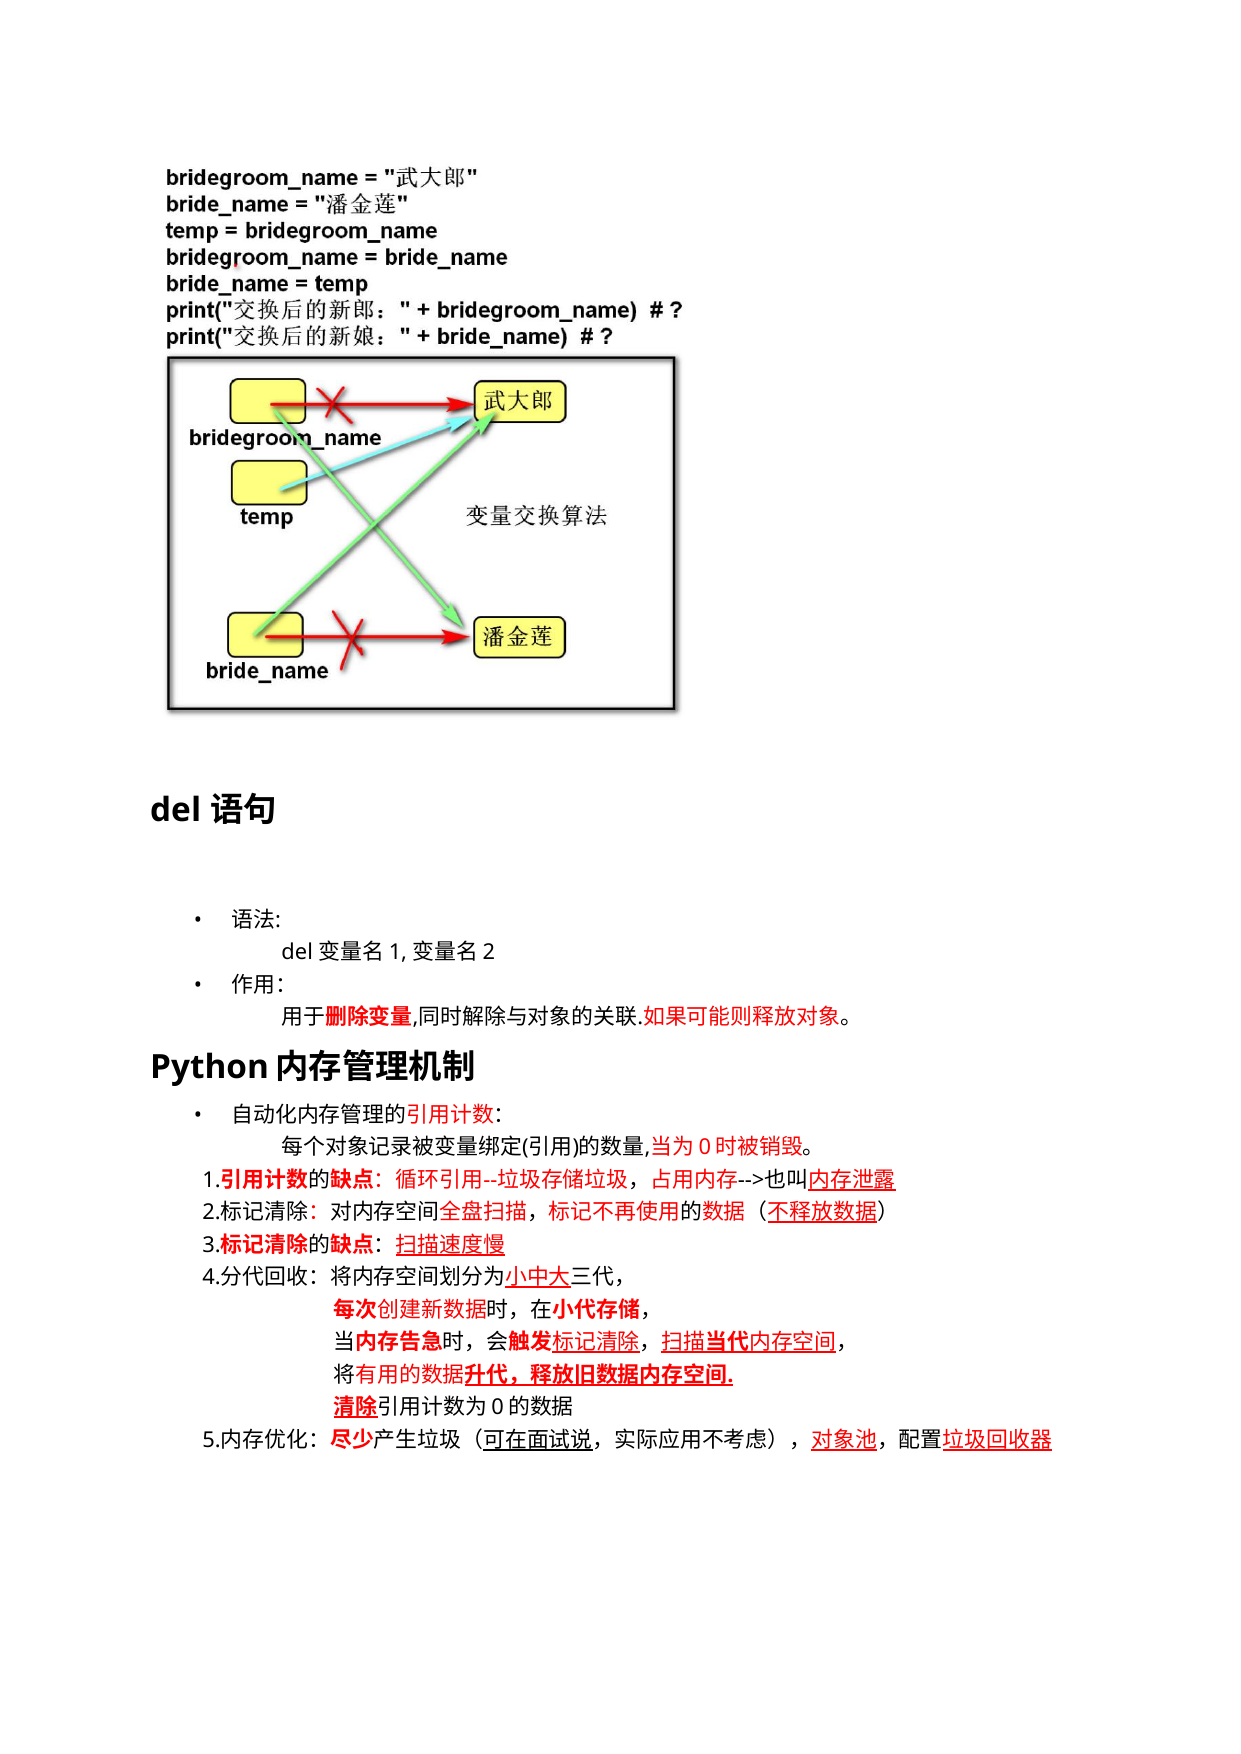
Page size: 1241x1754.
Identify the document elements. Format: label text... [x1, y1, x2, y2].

text 每次创建新数据时，在小代存储， [150, 1291, 1090, 1324]
text del 语句 [150, 774, 1090, 839]
text 4.分代回收：将内存空间划分为小中大三代， [150, 1259, 1090, 1291]
text 3.标记清除的缺点：扫描速度慢 [150, 1226, 1090, 1259]
text 当内存告急时，会触发标记清除，扫描当代内存空间， [150, 1324, 1090, 1356]
text 每个对象记录被变量绑定(引用)的数量,当为0时被销毁。 [275, 1129, 1090, 1161]
picture [150, 162, 704, 731]
text 清除引用计数为0的数据 [150, 1389, 1090, 1421]
text 2.标记清除：对内存空间全盘扫描，标记不再使用的数据（不释放数据） [150, 1194, 1090, 1226]
text 5.内存优化：尽少产生垃圾（可在面试说，实际应用不考虑），对象池，配置垃圾回收器 [150, 1421, 1090, 1454]
text Python内存管理机制 [150, 1031, 1090, 1096]
text 用于删除变量,同时解除与对象的关联.如果可能则释放对象。 [275, 999, 1090, 1031]
text 将有用的数据升代，释放旧数据内存空间. [150, 1356, 1090, 1389]
list 自动化内存管理的引用计数： [194, 1096, 1090, 1129]
list 语法: [194, 901, 1090, 934]
text del 变量名1, 变量名2 [275, 934, 1090, 966]
list 作用： [194, 966, 1090, 999]
text 1.引用计数的缺点：循环引用--垃圾存储垃圾，占用内存-->也叫内存泄露 [150, 1161, 1090, 1194]
